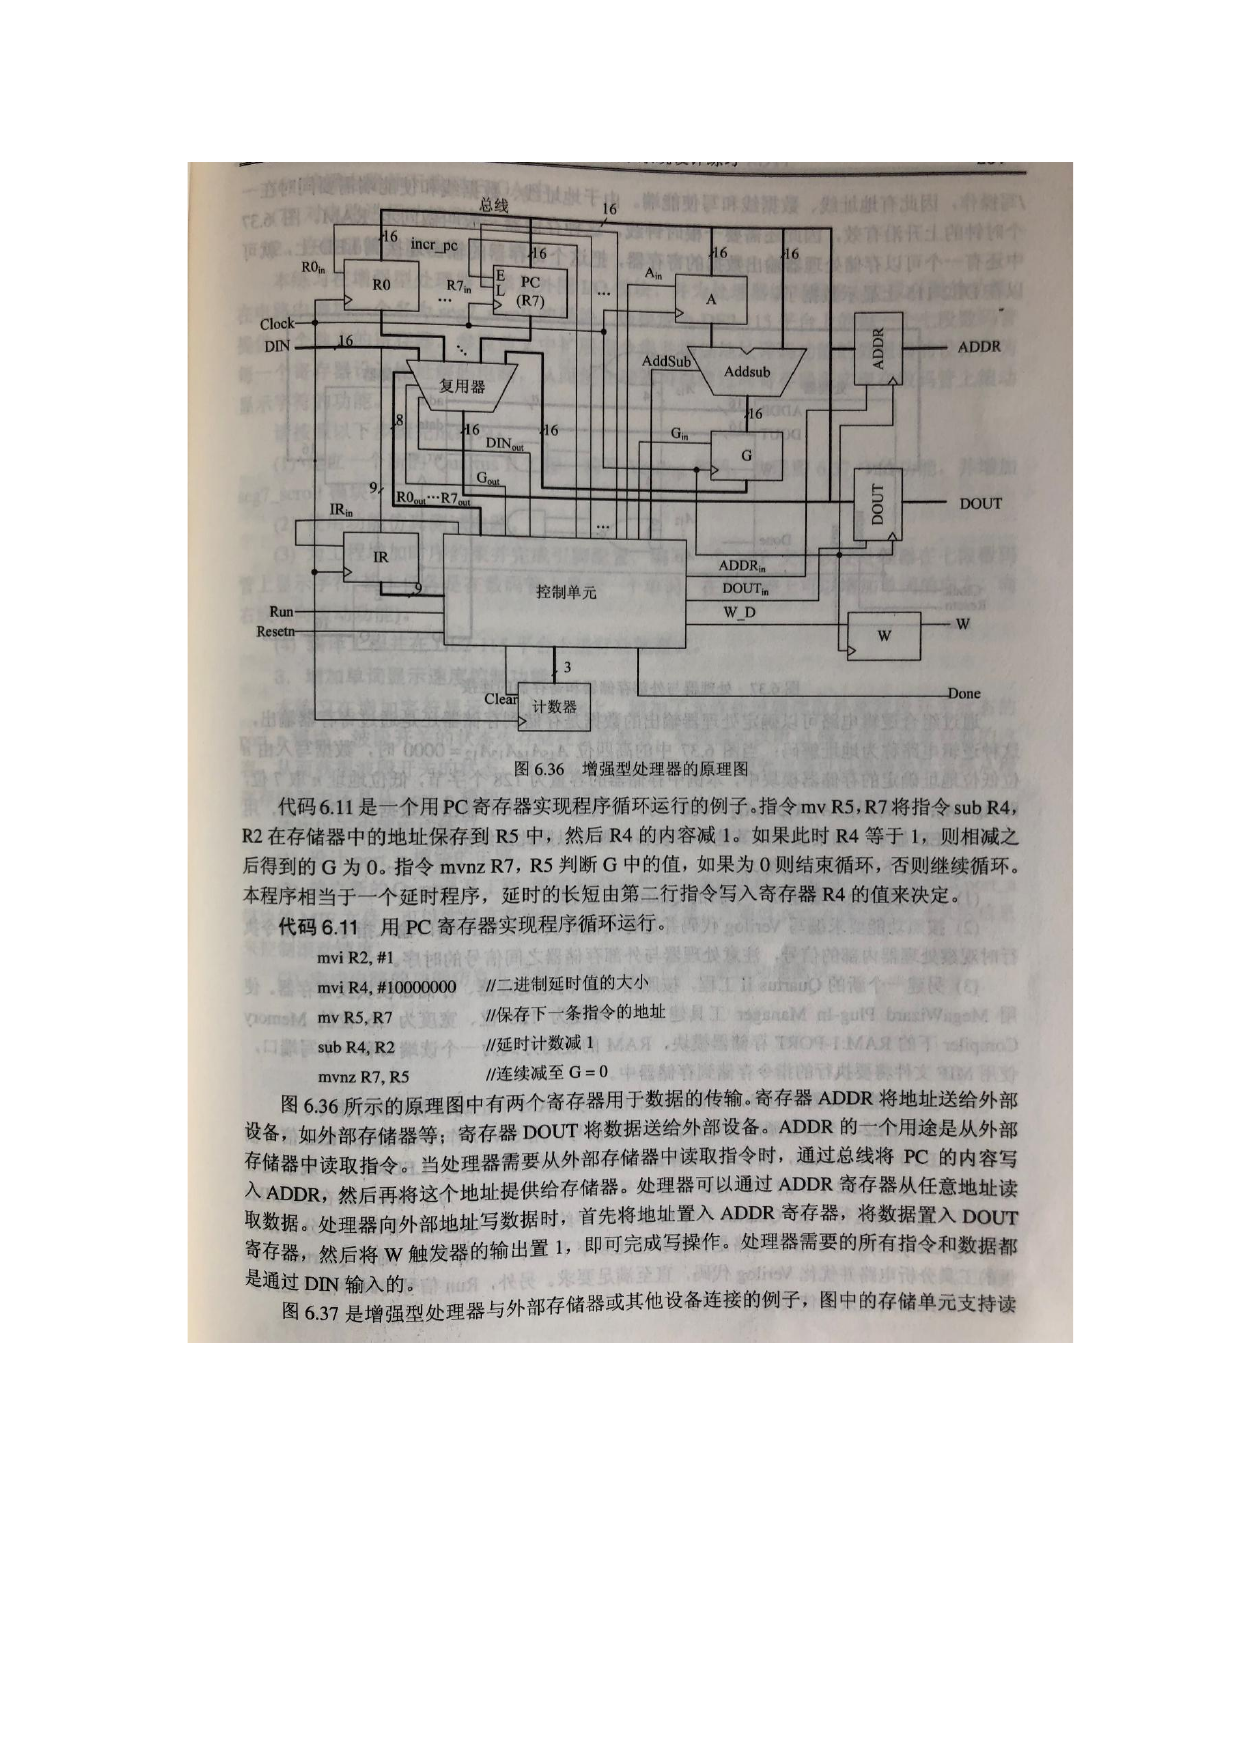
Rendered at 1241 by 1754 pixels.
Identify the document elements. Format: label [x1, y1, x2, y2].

picture [187, 162, 1074, 1343]
